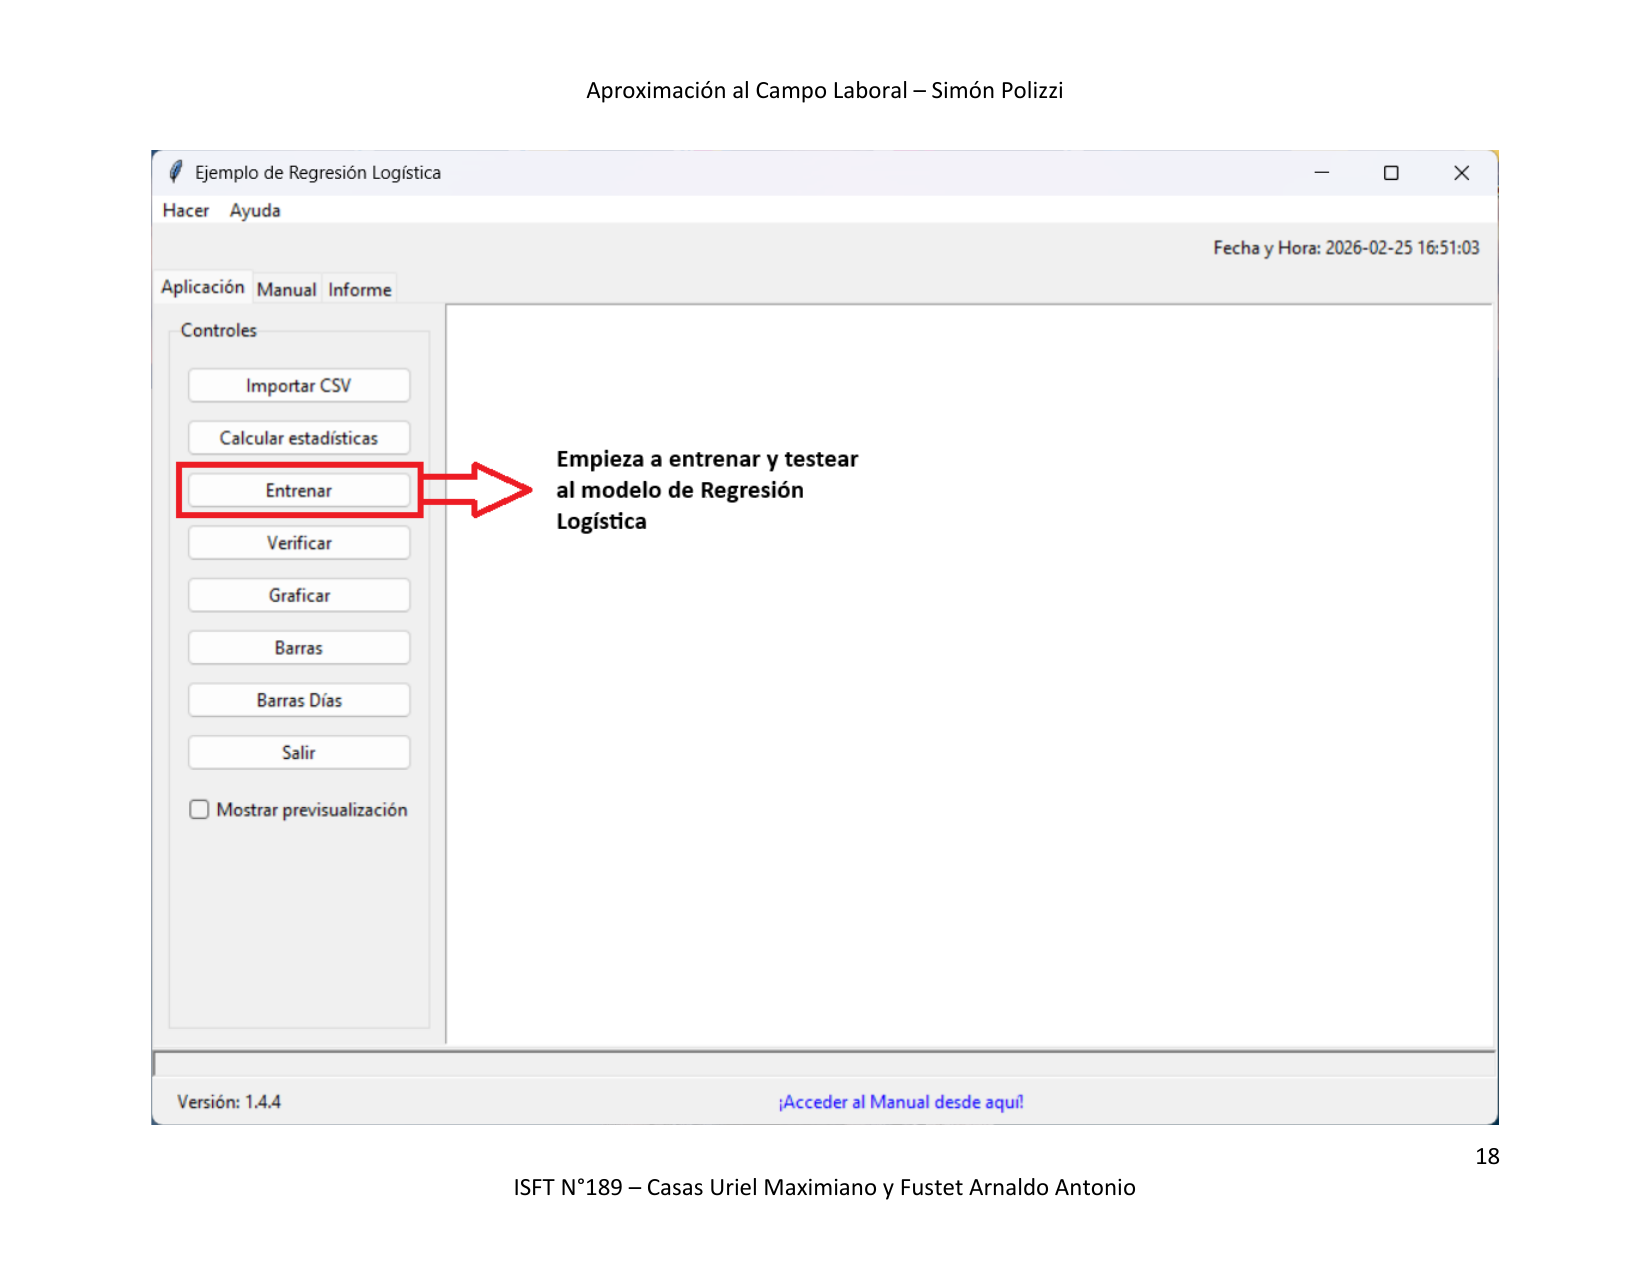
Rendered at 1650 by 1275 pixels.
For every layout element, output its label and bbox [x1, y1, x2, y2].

picture [151, 150, 1499, 1125]
